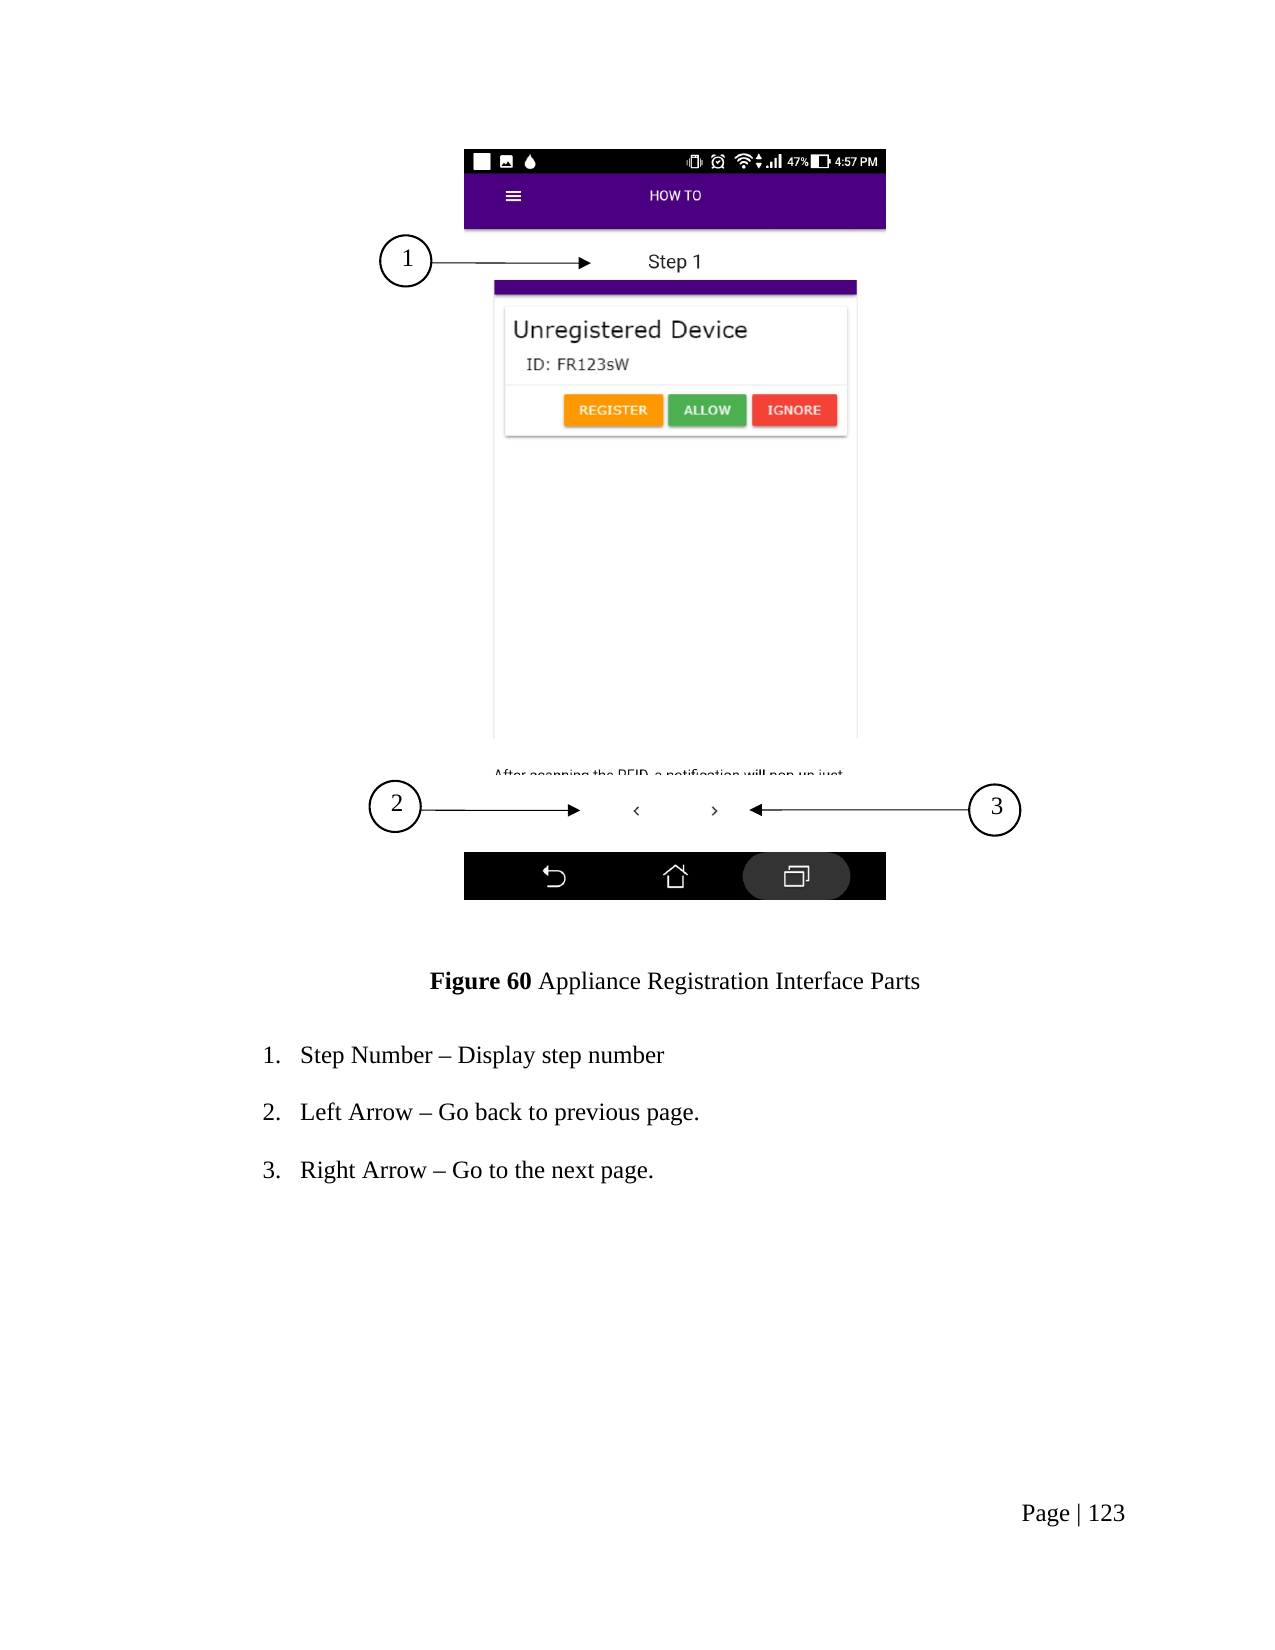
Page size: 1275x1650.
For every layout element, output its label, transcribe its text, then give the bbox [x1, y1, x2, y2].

list Right Arrow – Go to the next page. [262, 1155, 1125, 1184]
picture [464, 149, 886, 900]
list Step Number – Display step number [262, 1040, 1125, 1069]
text Figure 60 Appliance Registration Interface Parts [225, 966, 1125, 994]
list Left Arrow – Go back to previous page. [262, 1097, 1125, 1126]
